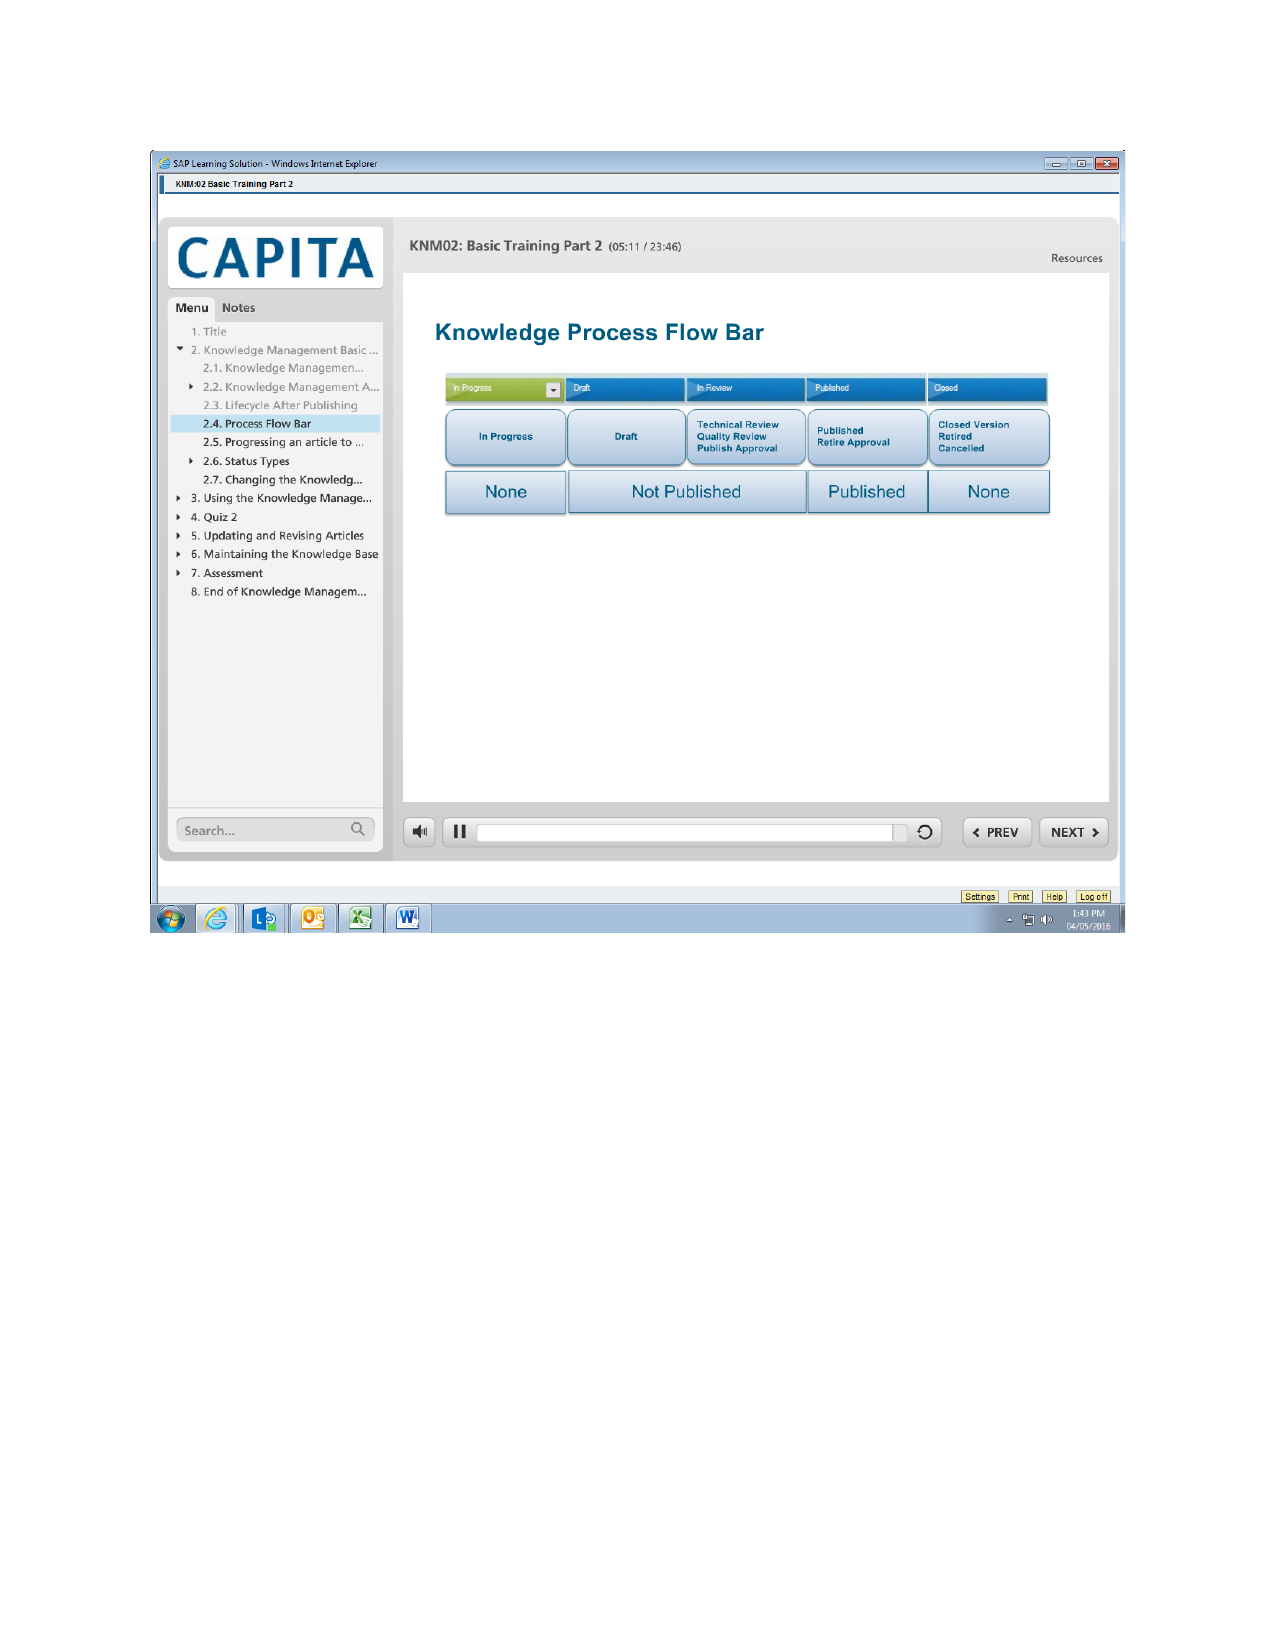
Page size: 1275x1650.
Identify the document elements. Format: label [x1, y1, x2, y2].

picture [150, 150, 1125, 933]
